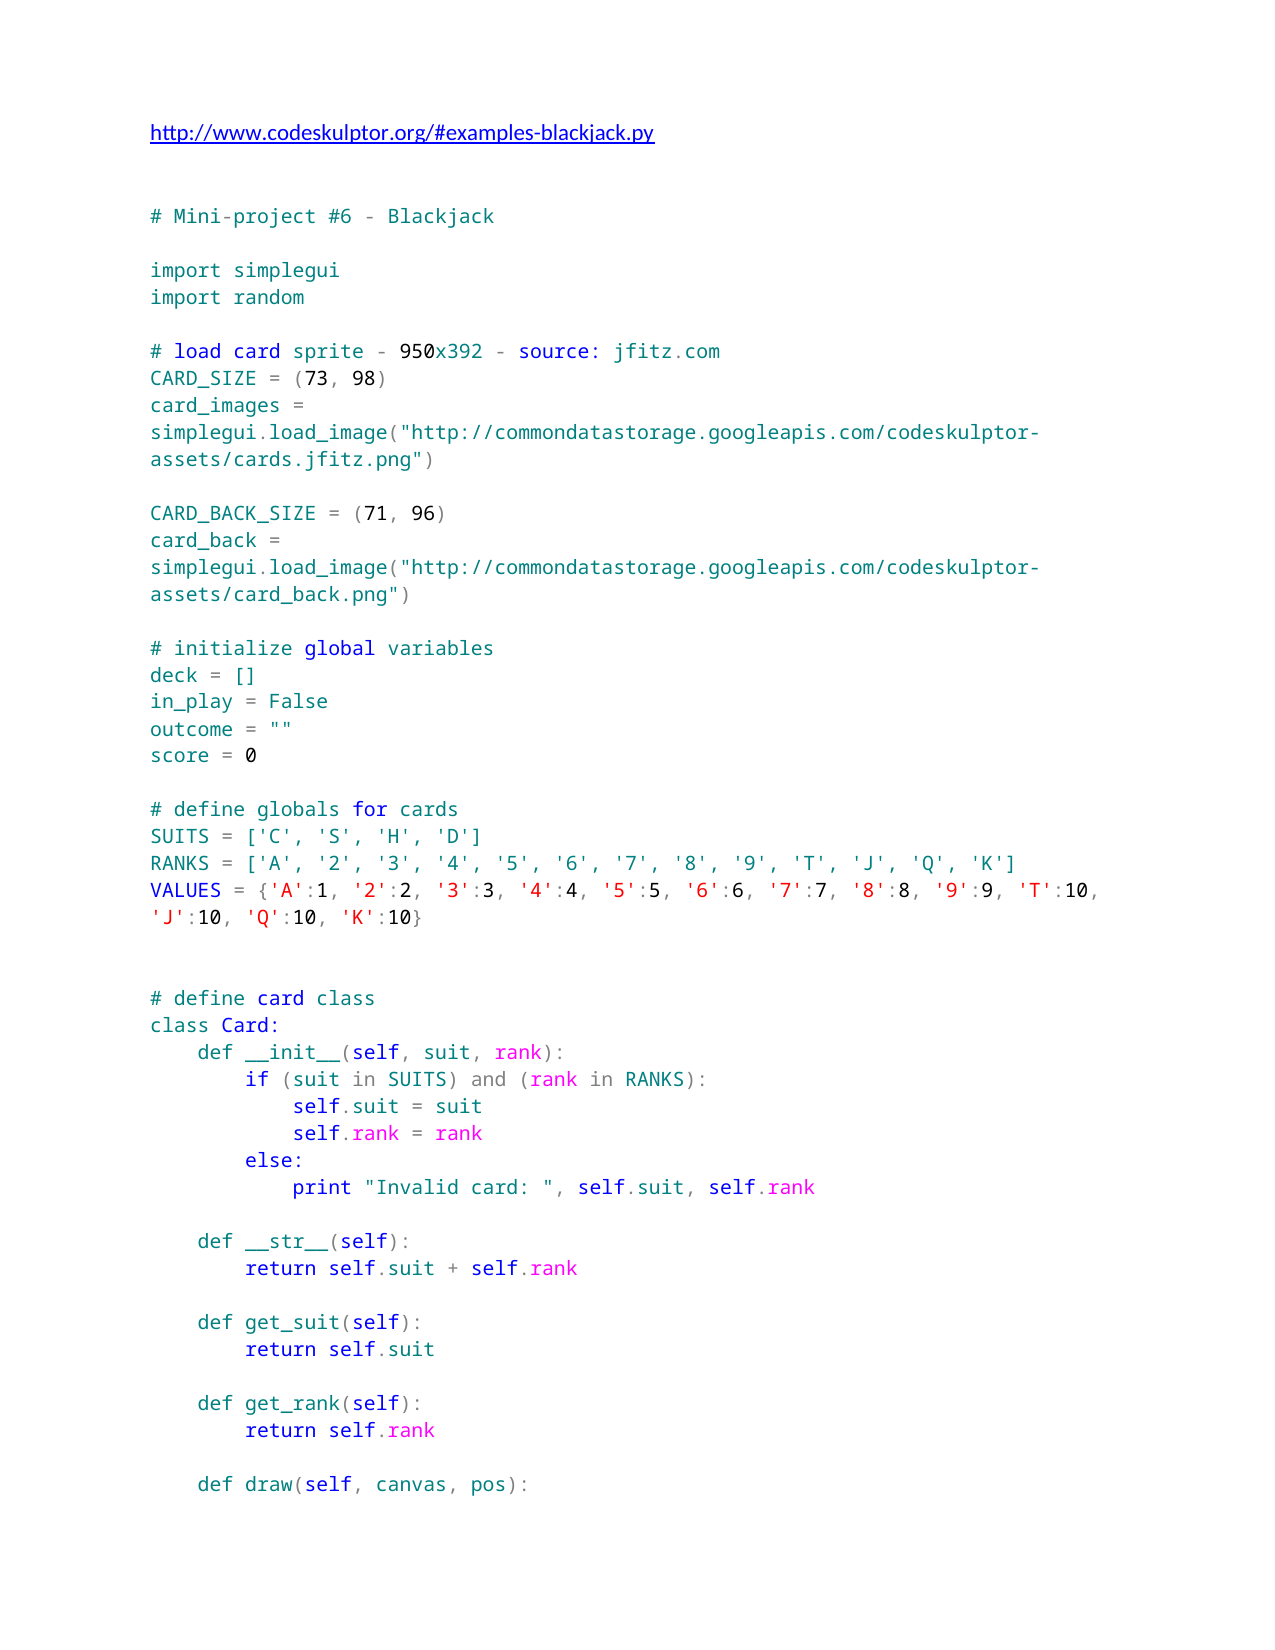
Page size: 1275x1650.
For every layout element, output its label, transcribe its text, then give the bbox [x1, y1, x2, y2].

text in_play = False [150, 688, 1125, 715]
text def __init__(self, suit, rank): [150, 1038, 1125, 1066]
text score = 0 [150, 742, 1125, 769]
text return self.rank [150, 1416, 1125, 1443]
text import simplegui [150, 256, 1125, 283]
text # define globals for cards [150, 796, 1125, 823]
text # initialize global variables [150, 634, 1125, 661]
text return self.suit + self.rank [150, 1254, 1125, 1281]
text def draw(self, canvas, pos): [150, 1470, 1125, 1497]
text # load card sprite - 950x392 - source: jfitz.com [150, 337, 1125, 364]
text def __str__(self): [150, 1227, 1125, 1254]
text class Card: [150, 1012, 1125, 1038]
text self.suit = suit [150, 1092, 1125, 1119]
text deck = [] [150, 661, 1125, 688]
text SUITS = ['C', 'S', 'H', 'D'] [150, 823, 1125, 850]
text CARD_SIZE = (73, 98) [150, 364, 1125, 391]
text # Mini-project #6 - Blackjack [150, 202, 1125, 229]
text VALUES = {'A':1, '2':2, '3':3, '4':4, '5':5, '6':6, '7':7, '8':8, '9':9, 'T':10, 'J':10, 'Q':10, 'K':10} [150, 877, 1125, 931]
text card_back = simplegui.load_image("http://commondatastorage.googleapis.com/codeskulptor-assets/card_back.png") [150, 526, 1125, 607]
text http://www.codeskulptor.org/#examples-blackjack.py [150, 118, 1125, 146]
text return self.suit [150, 1335, 1125, 1362]
text def get_rank(self): [150, 1389, 1125, 1416]
text RANKS = ['A', '2', '3', '4', '5', '6', '7', '8', '9', 'T', 'J', 'Q', 'K'] [150, 850, 1125, 877]
text outcome = "" [150, 715, 1125, 742]
text self.rank = rank [150, 1119, 1125, 1146]
text # define card class [150, 984, 1125, 1012]
text else: [150, 1146, 1125, 1173]
text if (suit in SUITS) and (rank in RANKS): [150, 1066, 1125, 1092]
text import random [150, 283, 1125, 310]
text print "Invalid card: ", self.suit, self.rank [150, 1173, 1125, 1200]
text CARD_BACK_SIZE = (71, 96) [150, 499, 1125, 526]
text card_images = simplegui.load_image("http://commondatastorage.googleapis.com/codeskulptor-assets/cards.jfitz.png") [150, 391, 1125, 472]
text def get_suit(self): [150, 1308, 1125, 1335]
